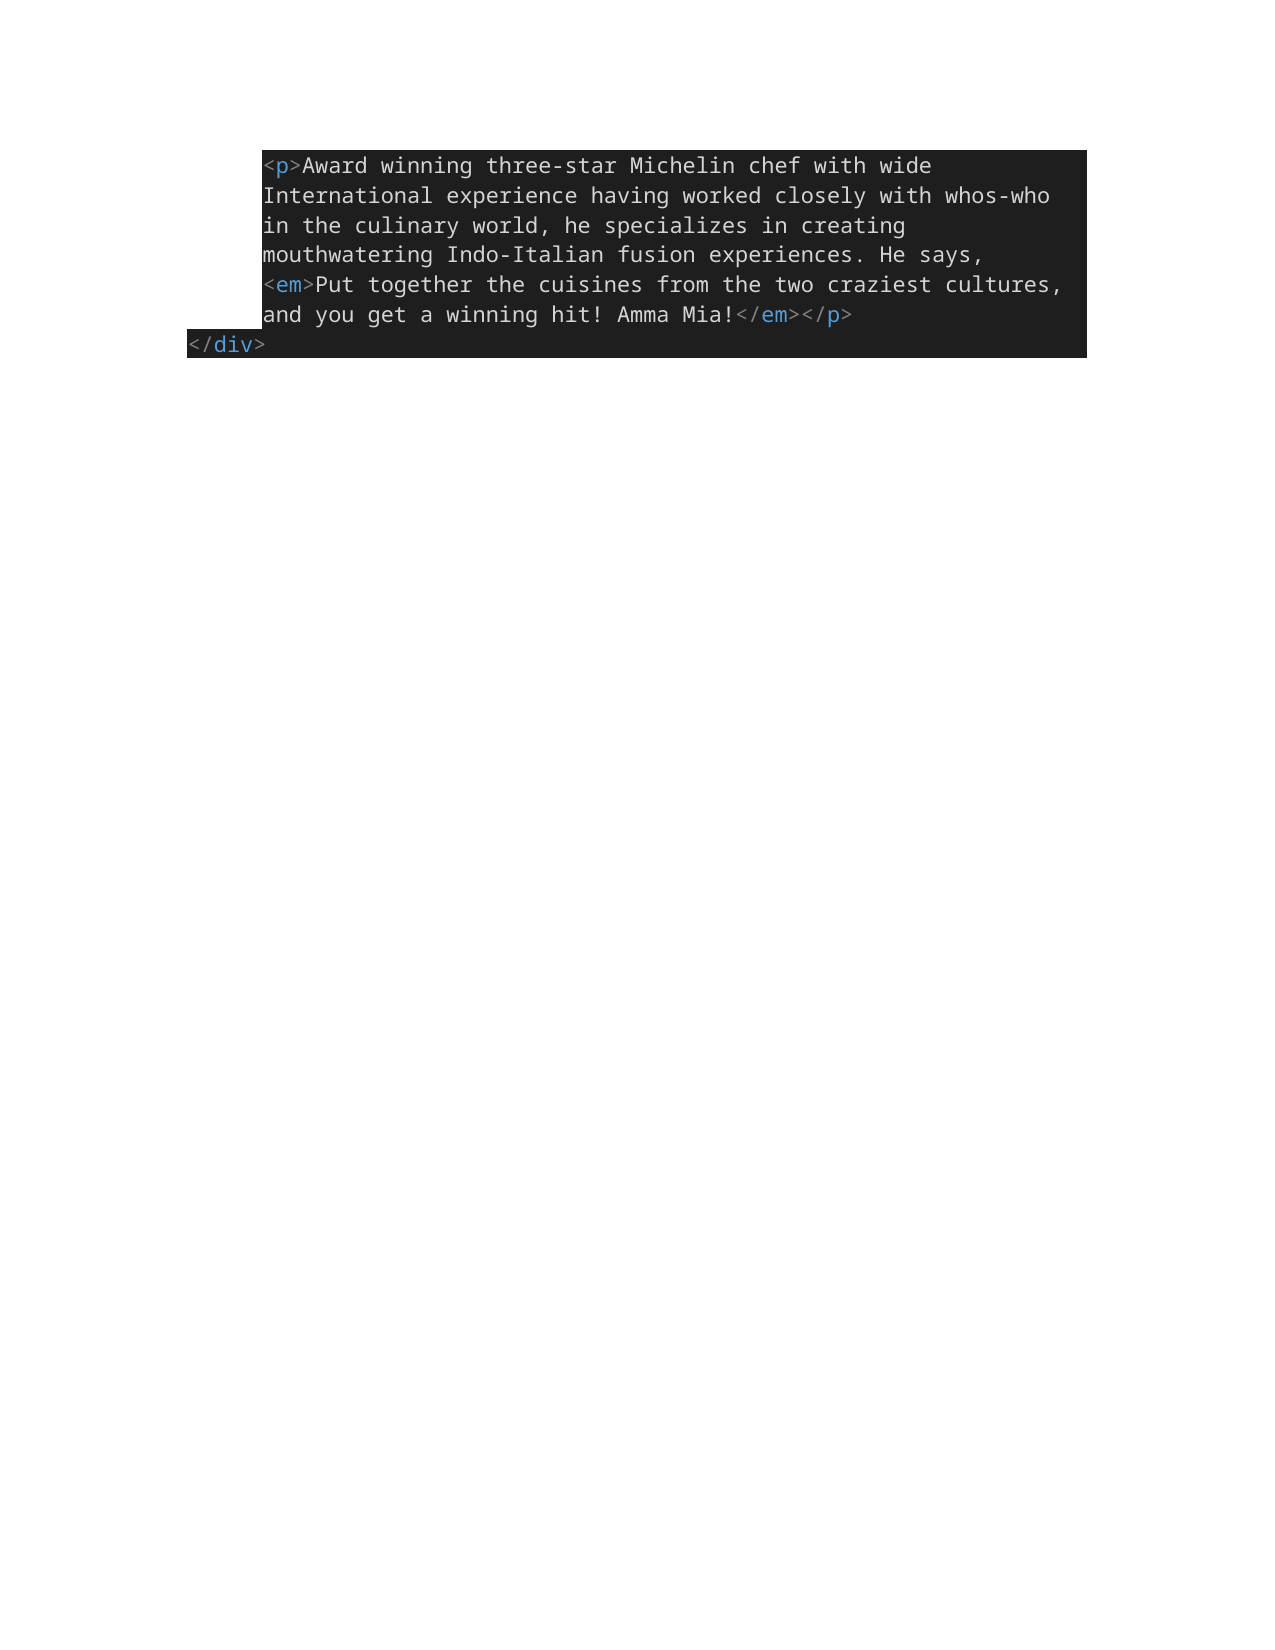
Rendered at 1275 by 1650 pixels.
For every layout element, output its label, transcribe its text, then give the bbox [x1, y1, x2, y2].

text </div> [187, 329, 1087, 358]
text <p>Award winning three-star Michelin chef with wide International experience having worked closely with whos-who in the culinary world, he specializes in creating mouthwatering Indo-Italian fusion experiences. He says, <em>Put together the cuisines from the two craziest cultures, and you get a winning hit! Amma Mia!</em></p> [262, 150, 1087, 329]
